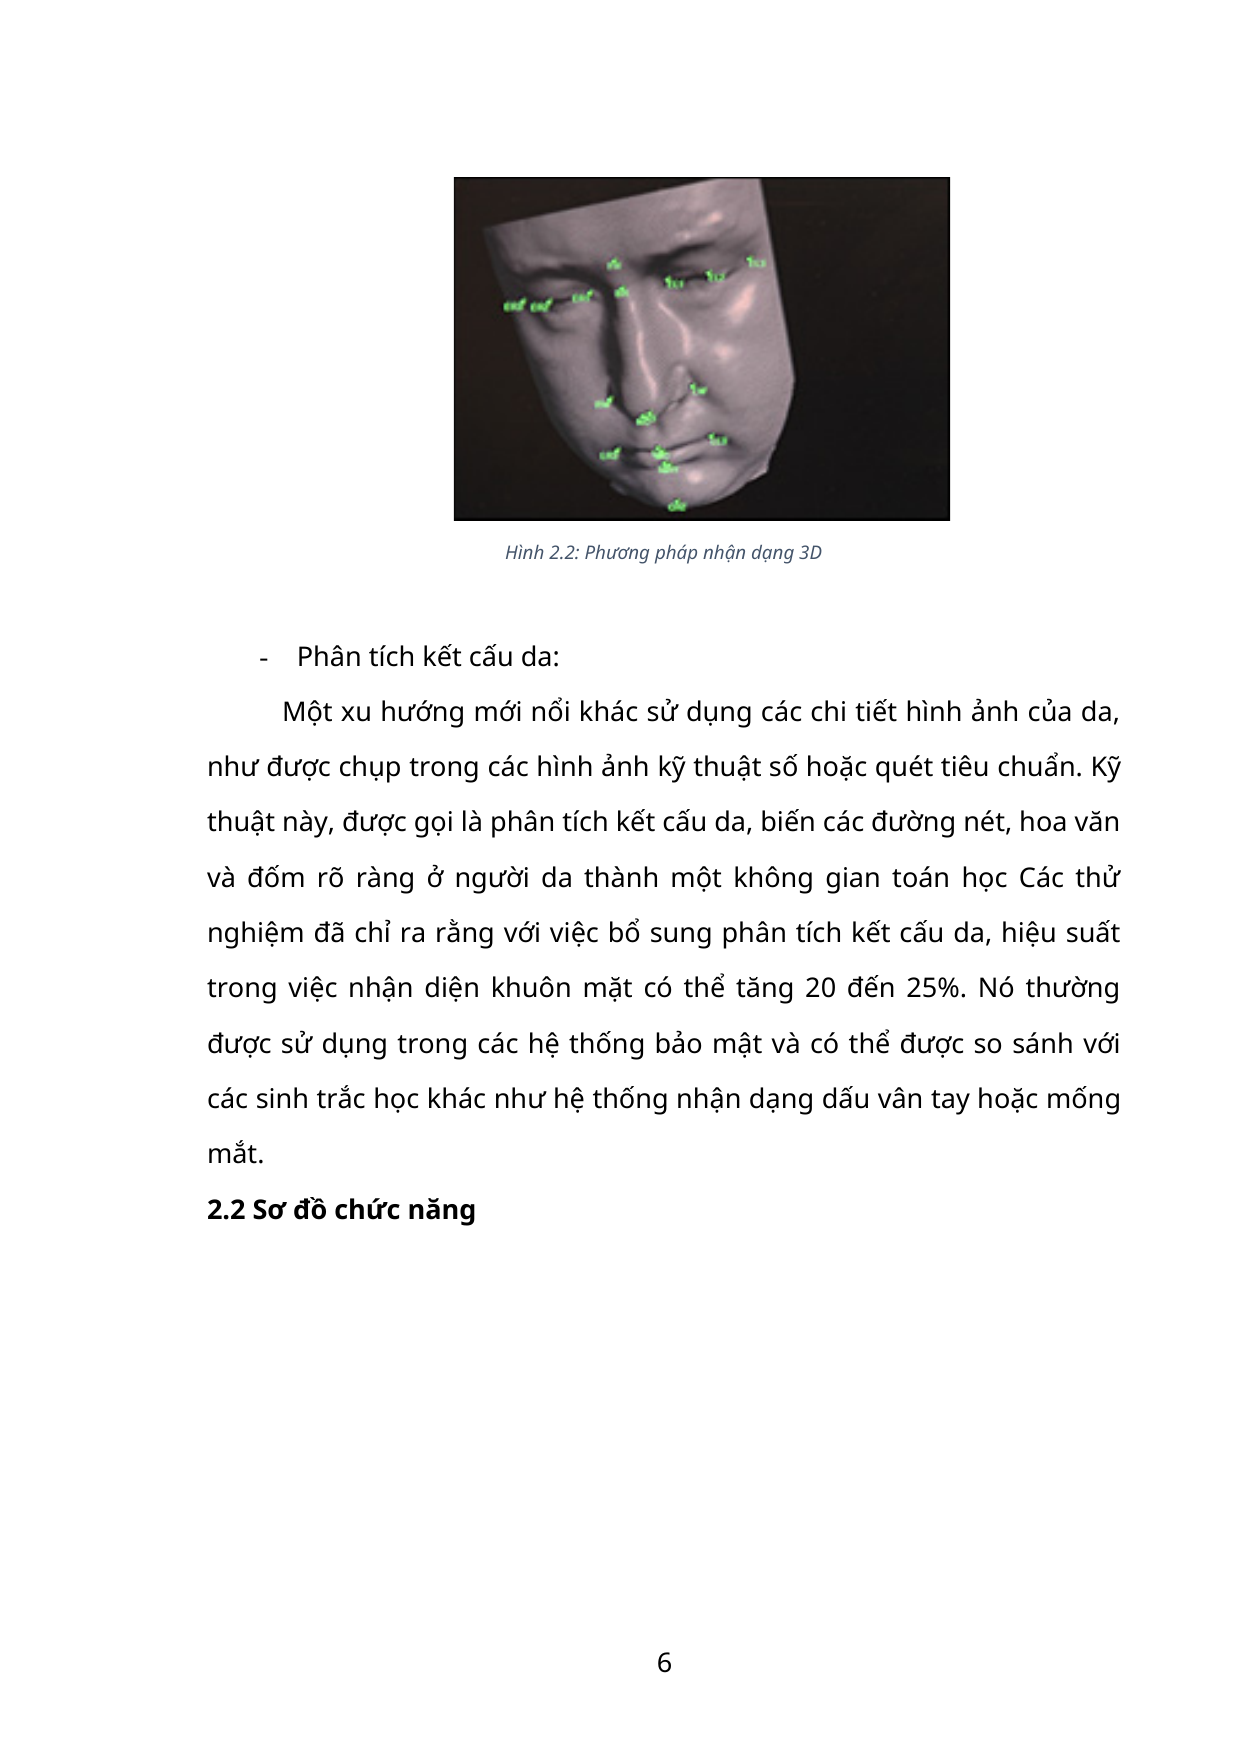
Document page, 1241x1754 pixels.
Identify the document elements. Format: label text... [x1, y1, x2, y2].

subtitle Sơ đồ chức năng [207, 1190, 1122, 1227]
list Phân tích kết cấu da: [259, 637, 1122, 674]
picture [453, 177, 951, 521]
text Một xu hướng mới nổi khác sử dụng các chi tiết hình ảnh của da, như được chụp trong các hình ảnh kỹ thuật số hoặc quét tiêu chuẩn. Kỹ thuật này, được gọi là phân tích kết cấu da, biến các đường nét, hoa văn và đốm rõ ràng ở người da thành một không gian toán học Các thử nghiệm đã chỉ ra rằng với việc bổ sung phân tích kết cấu da, hiệu suất trong việc nhận diện khuôn mặt có thể tăng 20 đến 25%. Nó thường được sử dụng trong các hệ thống bảo mật và có thể được so sánh với các sinh trắc học khác như hệ thống nhận dạng dấu vân tay hoặc mống mắt. [207, 692, 1122, 1172]
text Hình 2.2: Phương pháp nhận dạng 3D [207, 539, 1122, 565]
